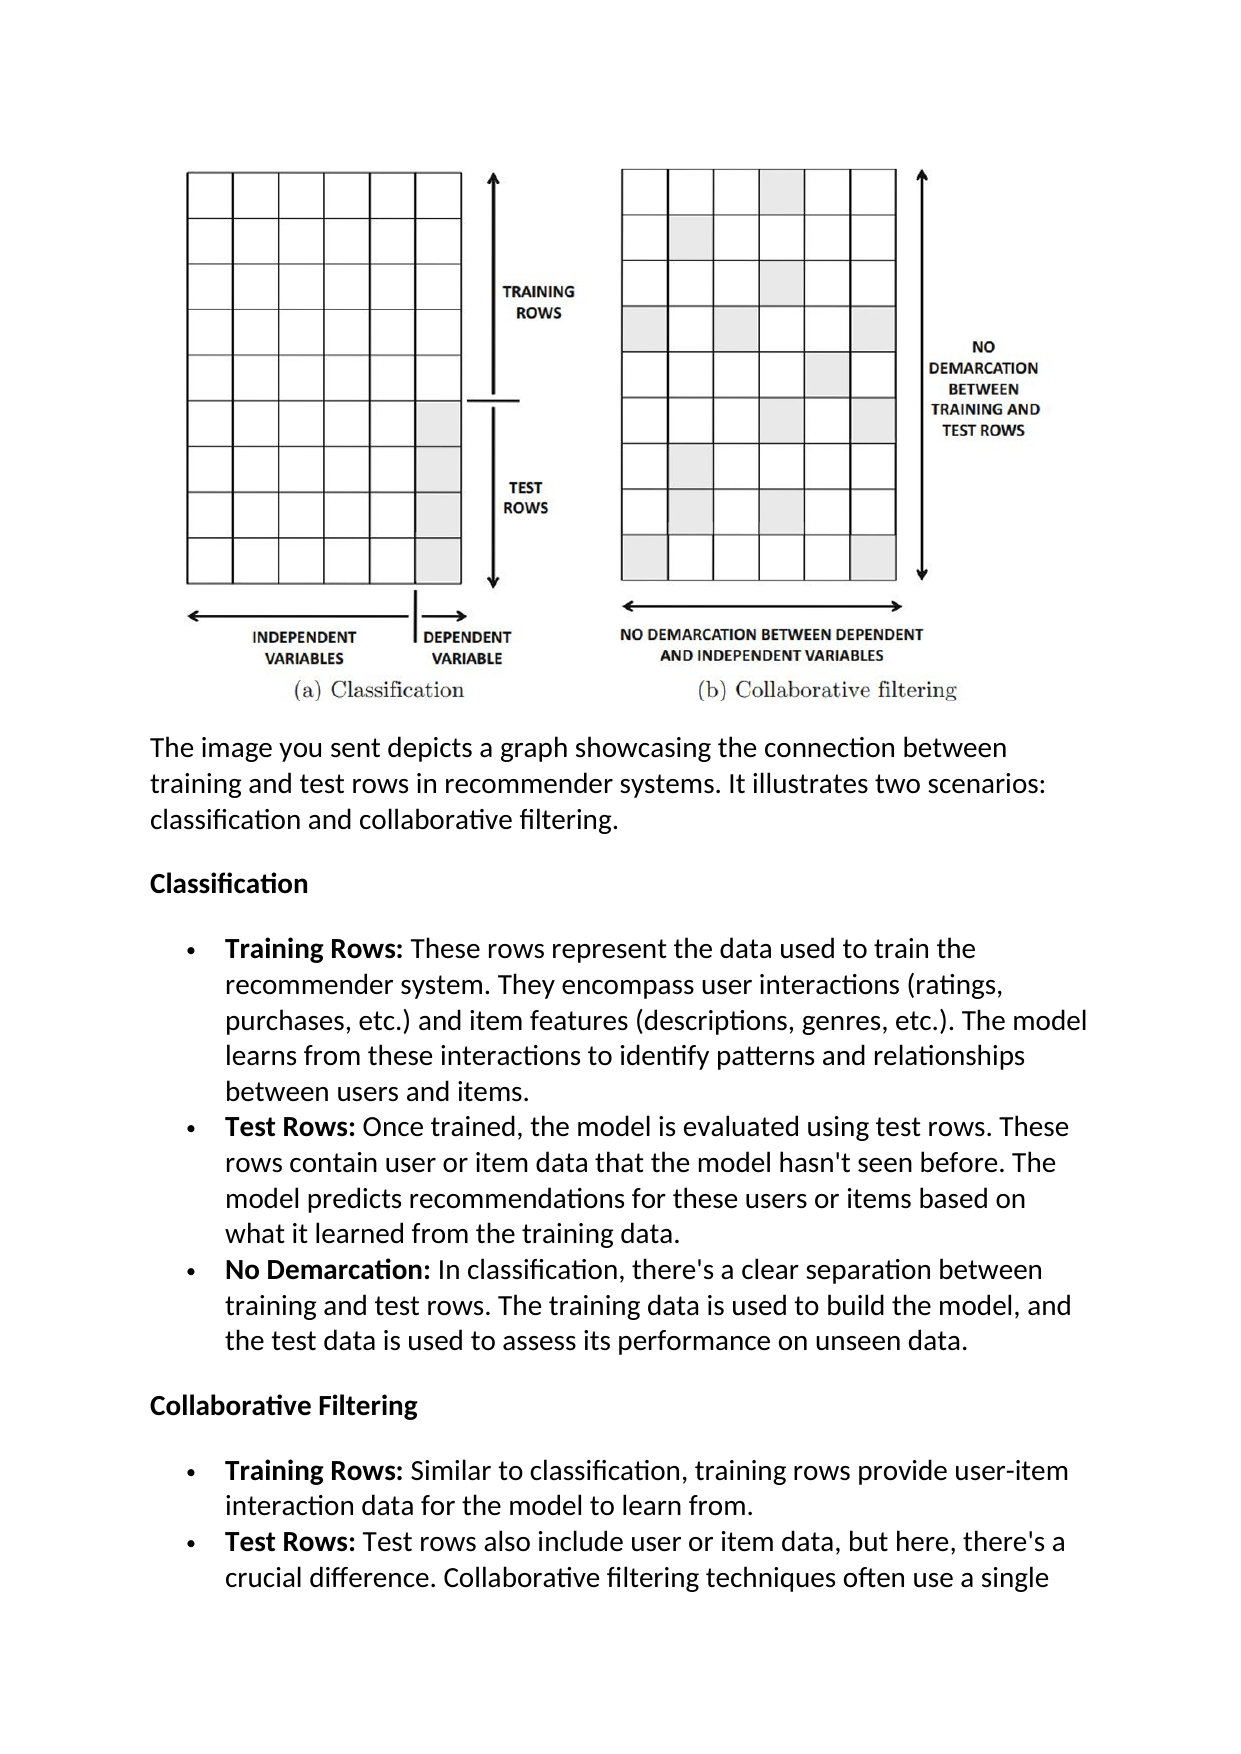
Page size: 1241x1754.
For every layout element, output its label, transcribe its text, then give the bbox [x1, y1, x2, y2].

text Classification [150, 866, 1090, 901]
list Training Rows: Similar to classification, training rows provide user-item interaction data for the model to learn from. [187, 1452, 1090, 1523]
text Collaborative Filtering [150, 1387, 1090, 1423]
list No Demarcation: In classification, there's a clear separation between training and test rows. The training data is used to build the model, and the test data is used to assess its performance on unseen data. [187, 1251, 1090, 1358]
picture [150, 150, 1091, 701]
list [187, 1523, 1090, 1594]
list Test Rows: Once trained, the model is evaluated using test rows. These rows contain user or item data that the model hasn't seen before. The model predicts recommendations for these users or items based on what it learned from the training data. [187, 1108, 1090, 1251]
list Training Rows: These rows represent the data used to train the recommender system. They encompass user interactions (ratings, purchases, etc.) and item features (descriptions, genres, etc.). The model learns from these interactions to identify patterns and relationships between users and items. [187, 930, 1090, 1108]
text The image you sent depicts a graph showcasing the connection between training and test rows in recommender systems. It illustrates two scenarios: classification and collaborative filtering. [150, 729, 1090, 836]
